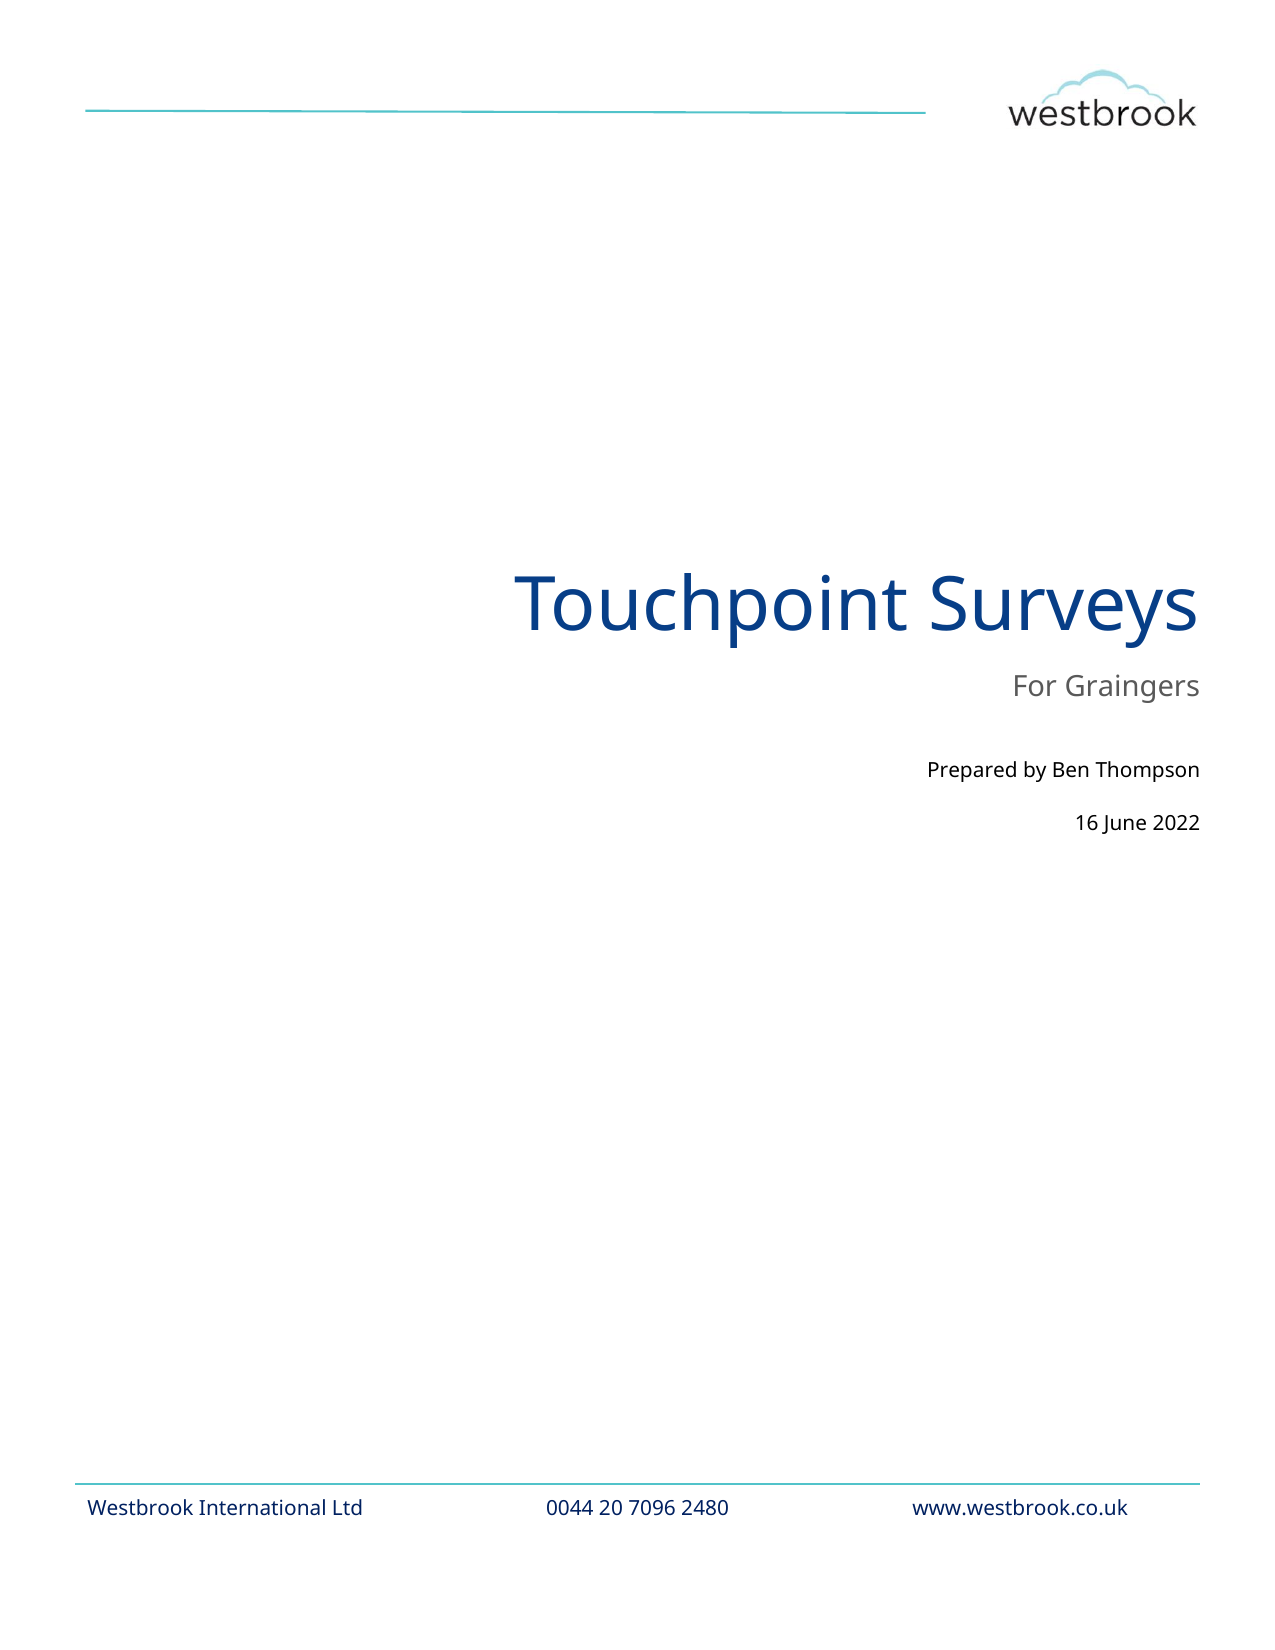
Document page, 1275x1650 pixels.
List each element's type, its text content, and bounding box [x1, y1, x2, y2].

text 16 June 2022 [75, 808, 1200, 837]
subtitle For Graingers [75, 665, 1200, 705]
picture [1001, 64, 1200, 129]
text Prepared by Ben Thompson [75, 755, 1200, 783]
title Touchpoint Surveys [75, 550, 1200, 652]
